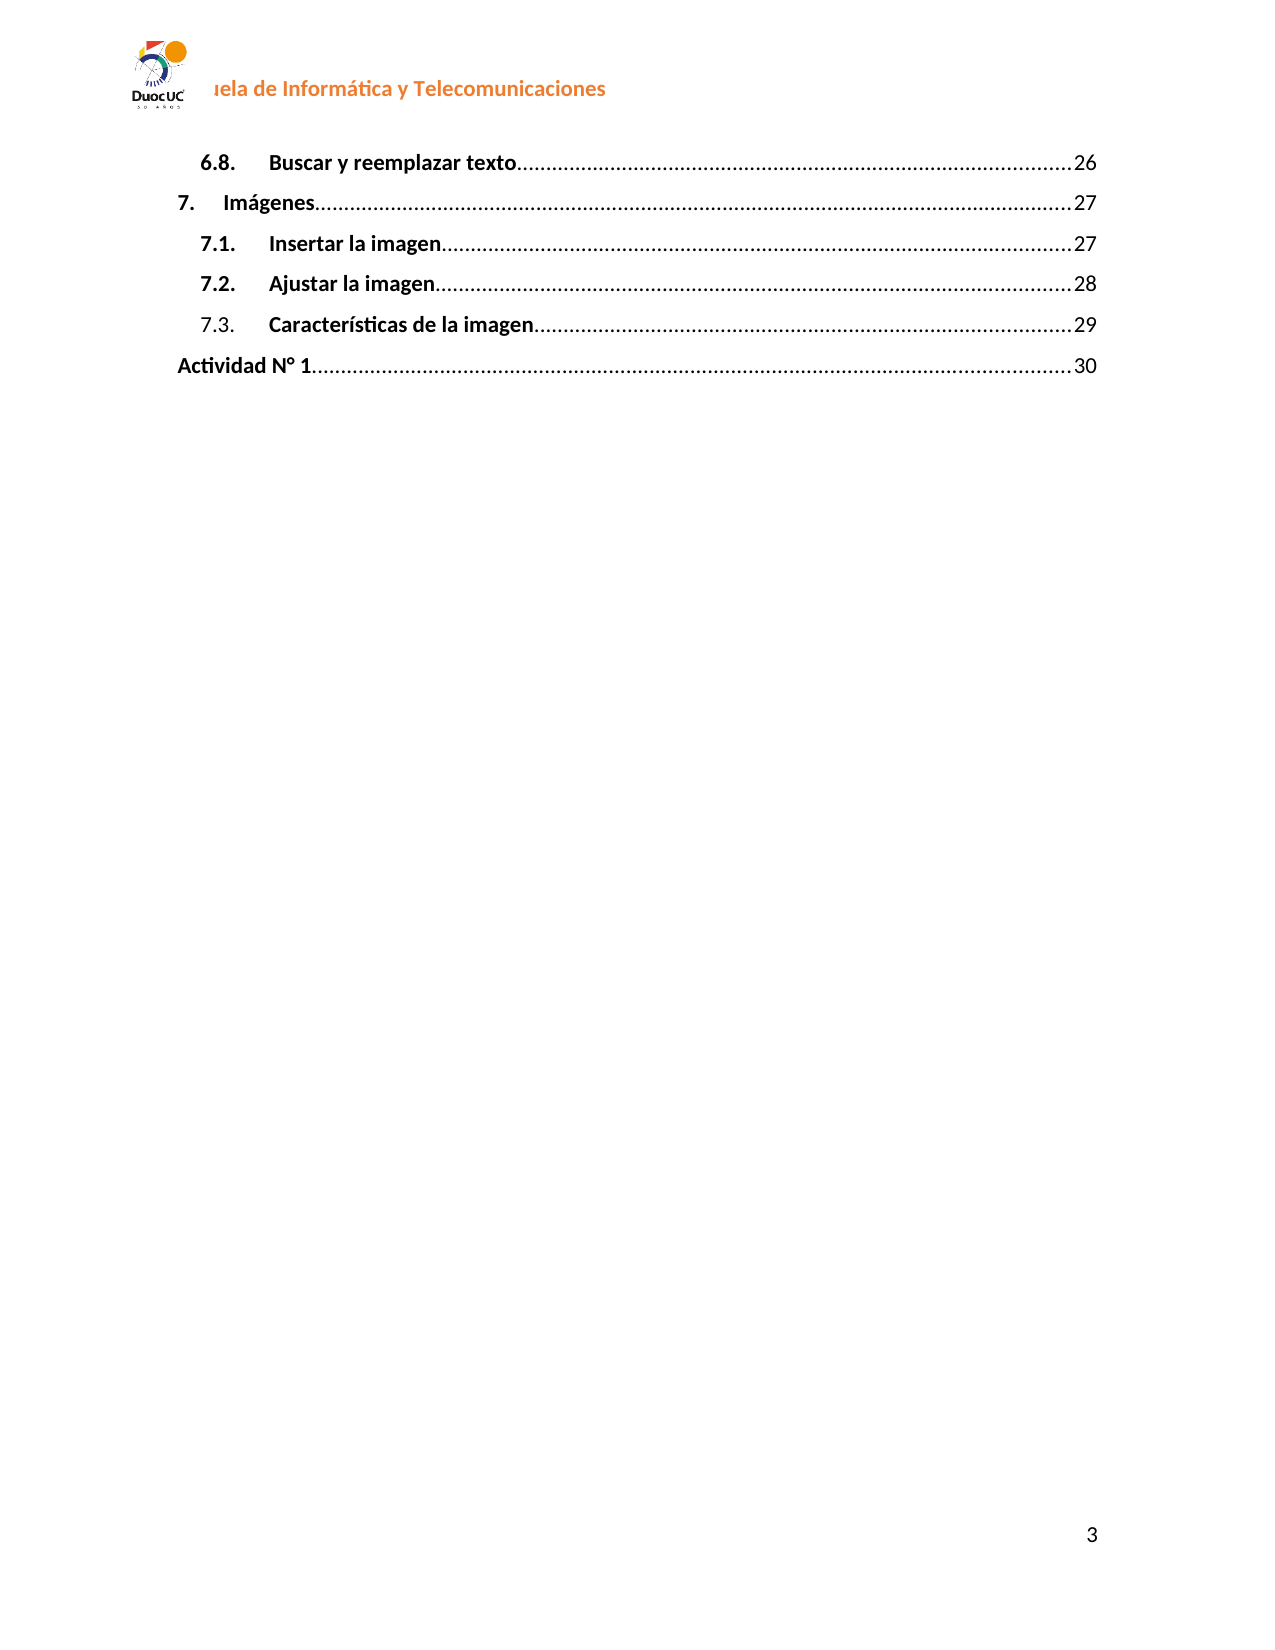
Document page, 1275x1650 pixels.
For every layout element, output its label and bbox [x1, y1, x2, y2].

picture [101, 39, 214, 108]
